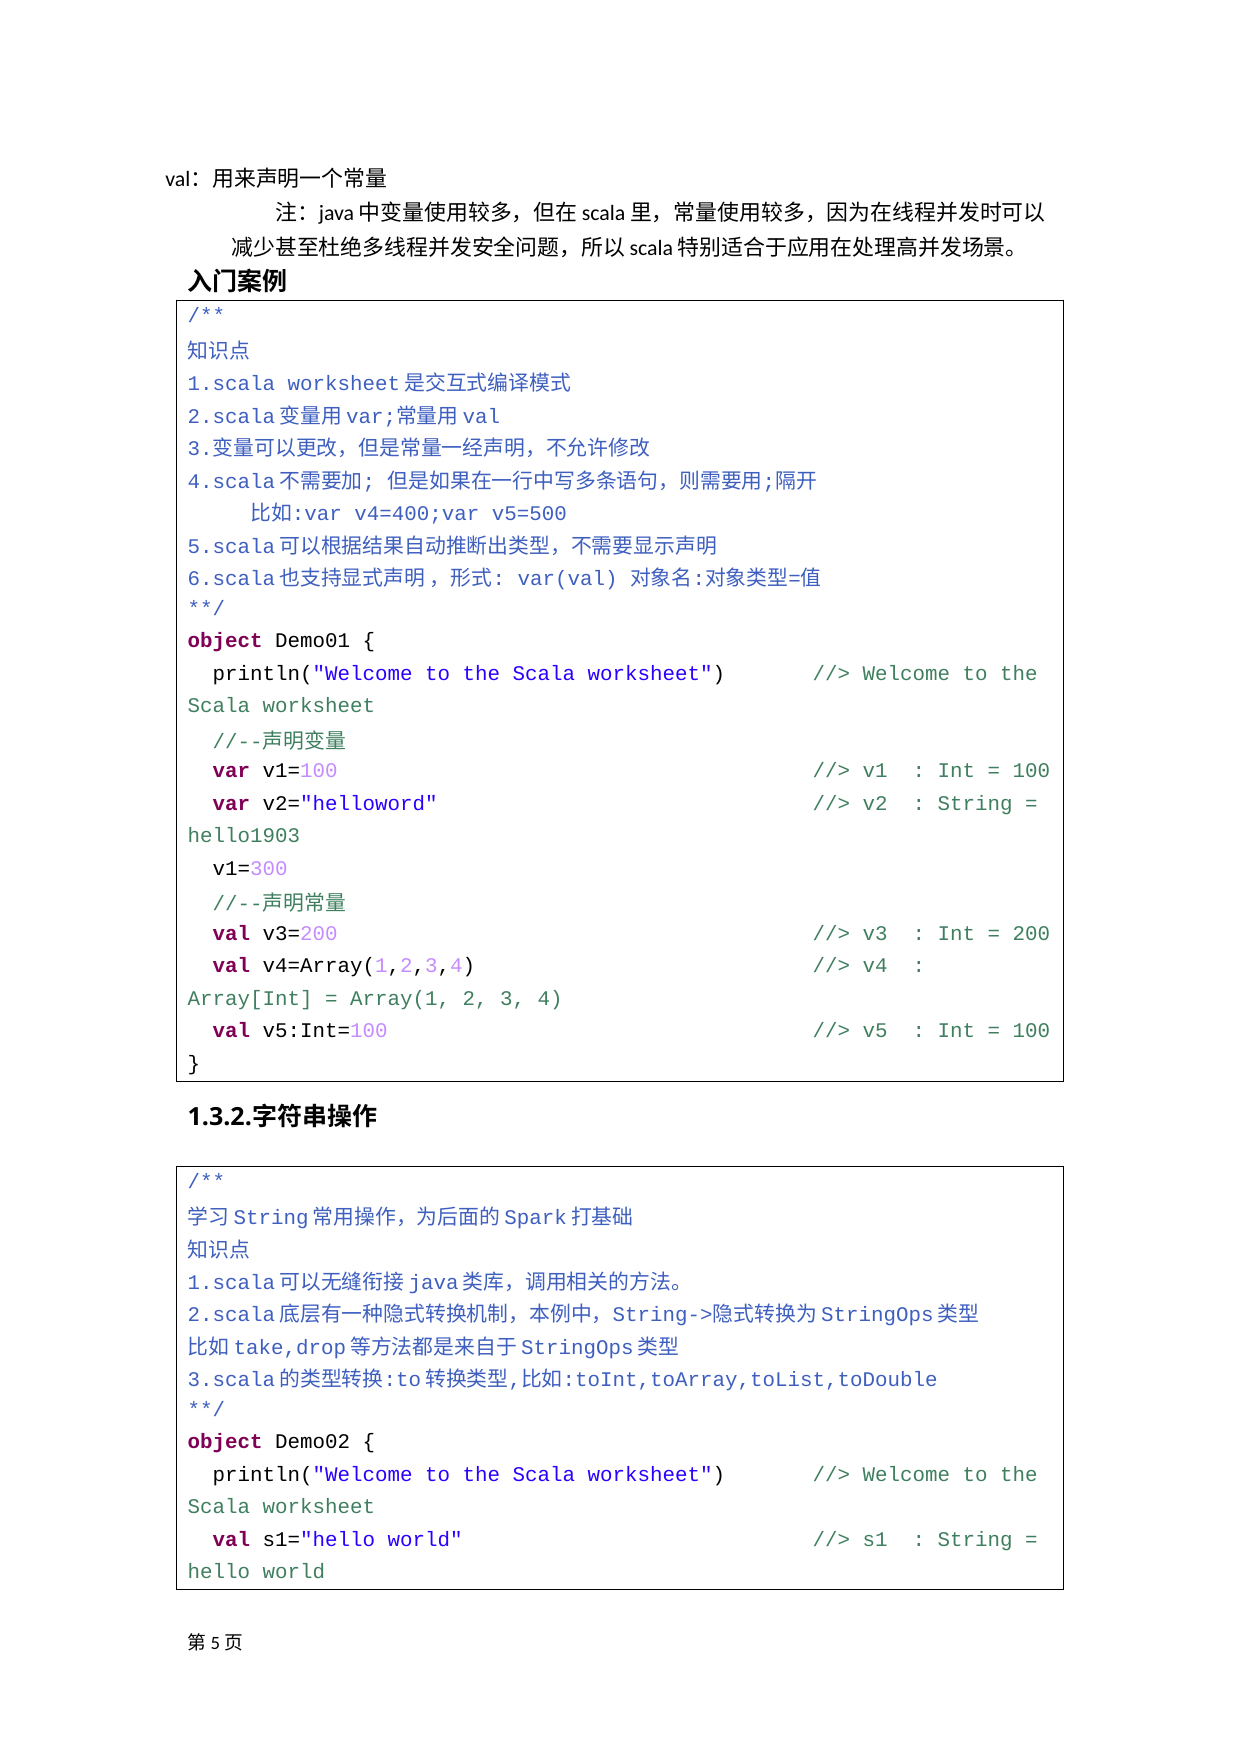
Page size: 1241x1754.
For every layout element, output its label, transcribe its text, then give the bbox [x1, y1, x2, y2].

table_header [177, 1167, 1063, 1589]
subtitle 1.3.2.字符串操作 [187, 1082, 1053, 1147]
text val：用来声明一个常量 [165, 162, 1053, 194]
text 注：java中变量使用较多，但在scala里，常量使用较多，因为在线程并发时可以减少甚至杜绝多线程并发安全问题，所以scala特别适合于应用在处理高并发场景。 [231, 196, 1053, 263]
text 入门案例 [187, 265, 1053, 297]
table_header /** 知识点 1.scala worksheet是交互式编译模式 2.scala变量用var;常量用val 3.变量可以更改，但是常量一经声明，不允许修改 4.scala不需要加; 但是如果在一行中写多条语句，则需要用;隔开 比如:var v4=400;var v5=500 5.scala可以根据结果自动推断出类型，不需要显示声明 6.scala也支持显式声明 ，形式: var(val) 对象名:对象类型=值 **/ object Demo01 { println("Welcome to the Scala worksheet") //> Welcome to the Scala worksheet //--声明变量 var v1=100 //> v1 : Int = 100 var v2="helloword" //> v2 : String = hello1903 v1=300 //--声明常量 val v3=200 //> v3 : Int = 200 val v4=Array(1,2,3,4) //> v4 : Array[Int] = Array(1, 2, 3, 4) val v5:Int=100 //> v5 : Int = 100 } [177, 301, 1063, 1081]
